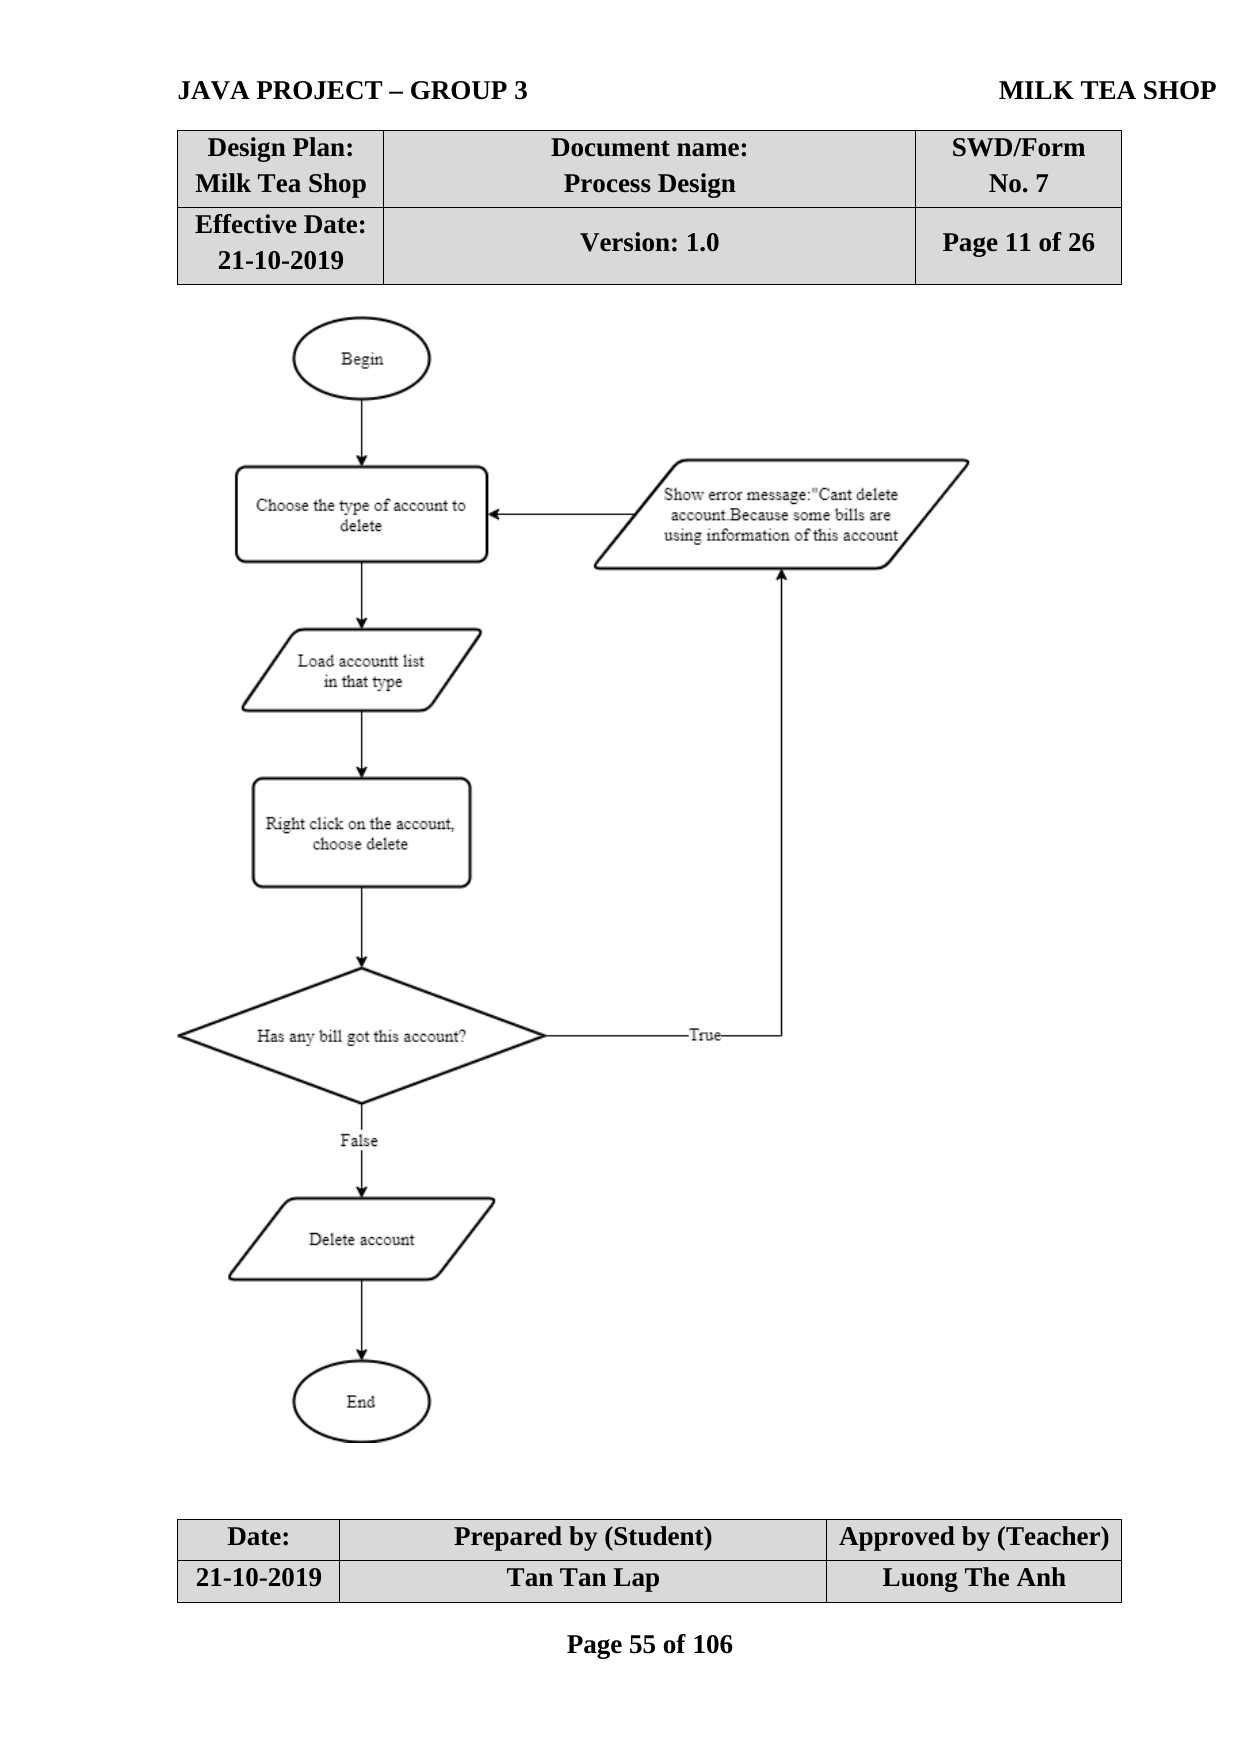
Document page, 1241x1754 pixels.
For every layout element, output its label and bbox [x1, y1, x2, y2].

picture [177, 316, 972, 1443]
